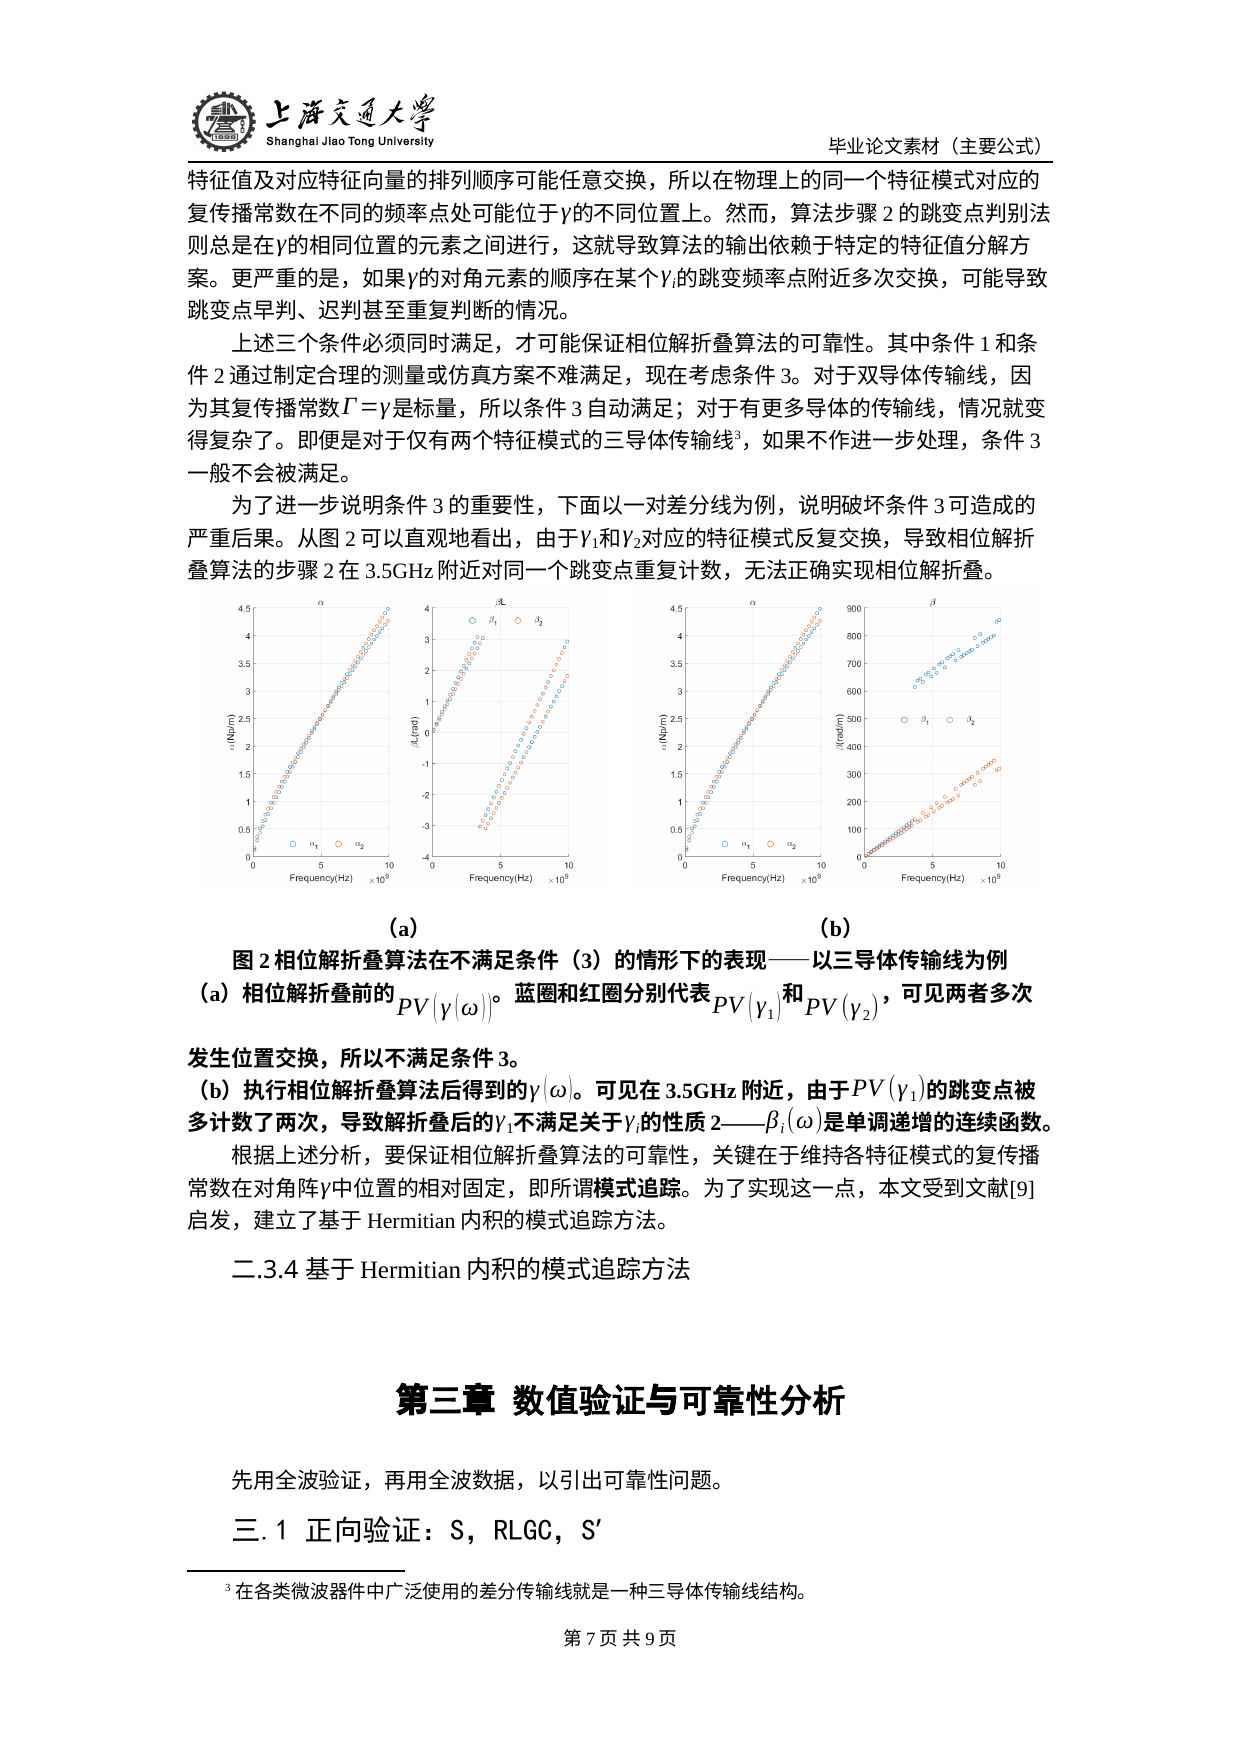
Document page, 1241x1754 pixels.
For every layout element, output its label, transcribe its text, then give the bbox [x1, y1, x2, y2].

text 图2 相位解折叠算法在不满足条件（3）的情形下的表现——以三导体传输线为例 [187, 943, 1053, 975]
subtitle 数值验证与可靠性分析 [187, 1365, 1053, 1430]
text 上述三个条件必须同时满足，才可能保证相位解折叠算法的可靠性。其中条件1和条件2通过制定合理的测量或仿真方案不难满足，现在考虑条件3。对于双导体传输线，因为其复传播常数是标量，所以条件3自动满足；对于有更多导体的传输线，情况就变得复杂了。即便是对于仅有两个特征模式的三导体传输线，如果不作进一步处理，条件3一般不会被满足。 [187, 325, 1053, 488]
table_cell （a） [188, 910, 619, 943]
text （a）相位解折叠前的。蓝圈和红圈分别代表和，可见两者多次发生位置交换，所以不满足条件3。 [187, 975, 1053, 1073]
picture [200, 585, 607, 890]
text 根据上述分析，要保证相位解折叠算法的可靠性，关键在于维持各特征模式的复传播常数在对角阵中位置的相对固定，即所谓模式追踪。为了实现这一点，本文受到文献[9]启发，建立了基于Hermitian内积的模式追踪方法。 [187, 1138, 1053, 1235]
picture [632, 585, 1039, 890]
text （b）执行相位解折叠算法后得到的。可见在3.5GHz附近，由于的跳变点被多计数了两次，导致解折叠后的不满足关于的性质2——是单调递增的连续函数。 [187, 1073, 1053, 1138]
text 为了进一步说明条件3的重要性，下面以一对差分线为例，说明破坏条件3可造成的严重后果。从图2可以直观地看出，由于和对应的特征模式反复交换，导致相位解折叠算法的步骤2在3.5GHz附近对同一个跳变点重复计数，无法正确实现相位解折叠。 [187, 488, 1053, 585]
text 先用全波验证，再用全波数据，以引出可靠性问题。 [187, 1463, 1053, 1495]
table_header [620, 585, 1052, 910]
subtitle 基于Hermitian内积的模式追踪方法 [187, 1235, 1050, 1300]
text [187, 163, 1053, 325]
table_header [188, 585, 619, 910]
table_cell （b） [620, 910, 1052, 943]
subtitle 正向验证：S，RLGC，S’ [187, 1495, 1050, 1560]
